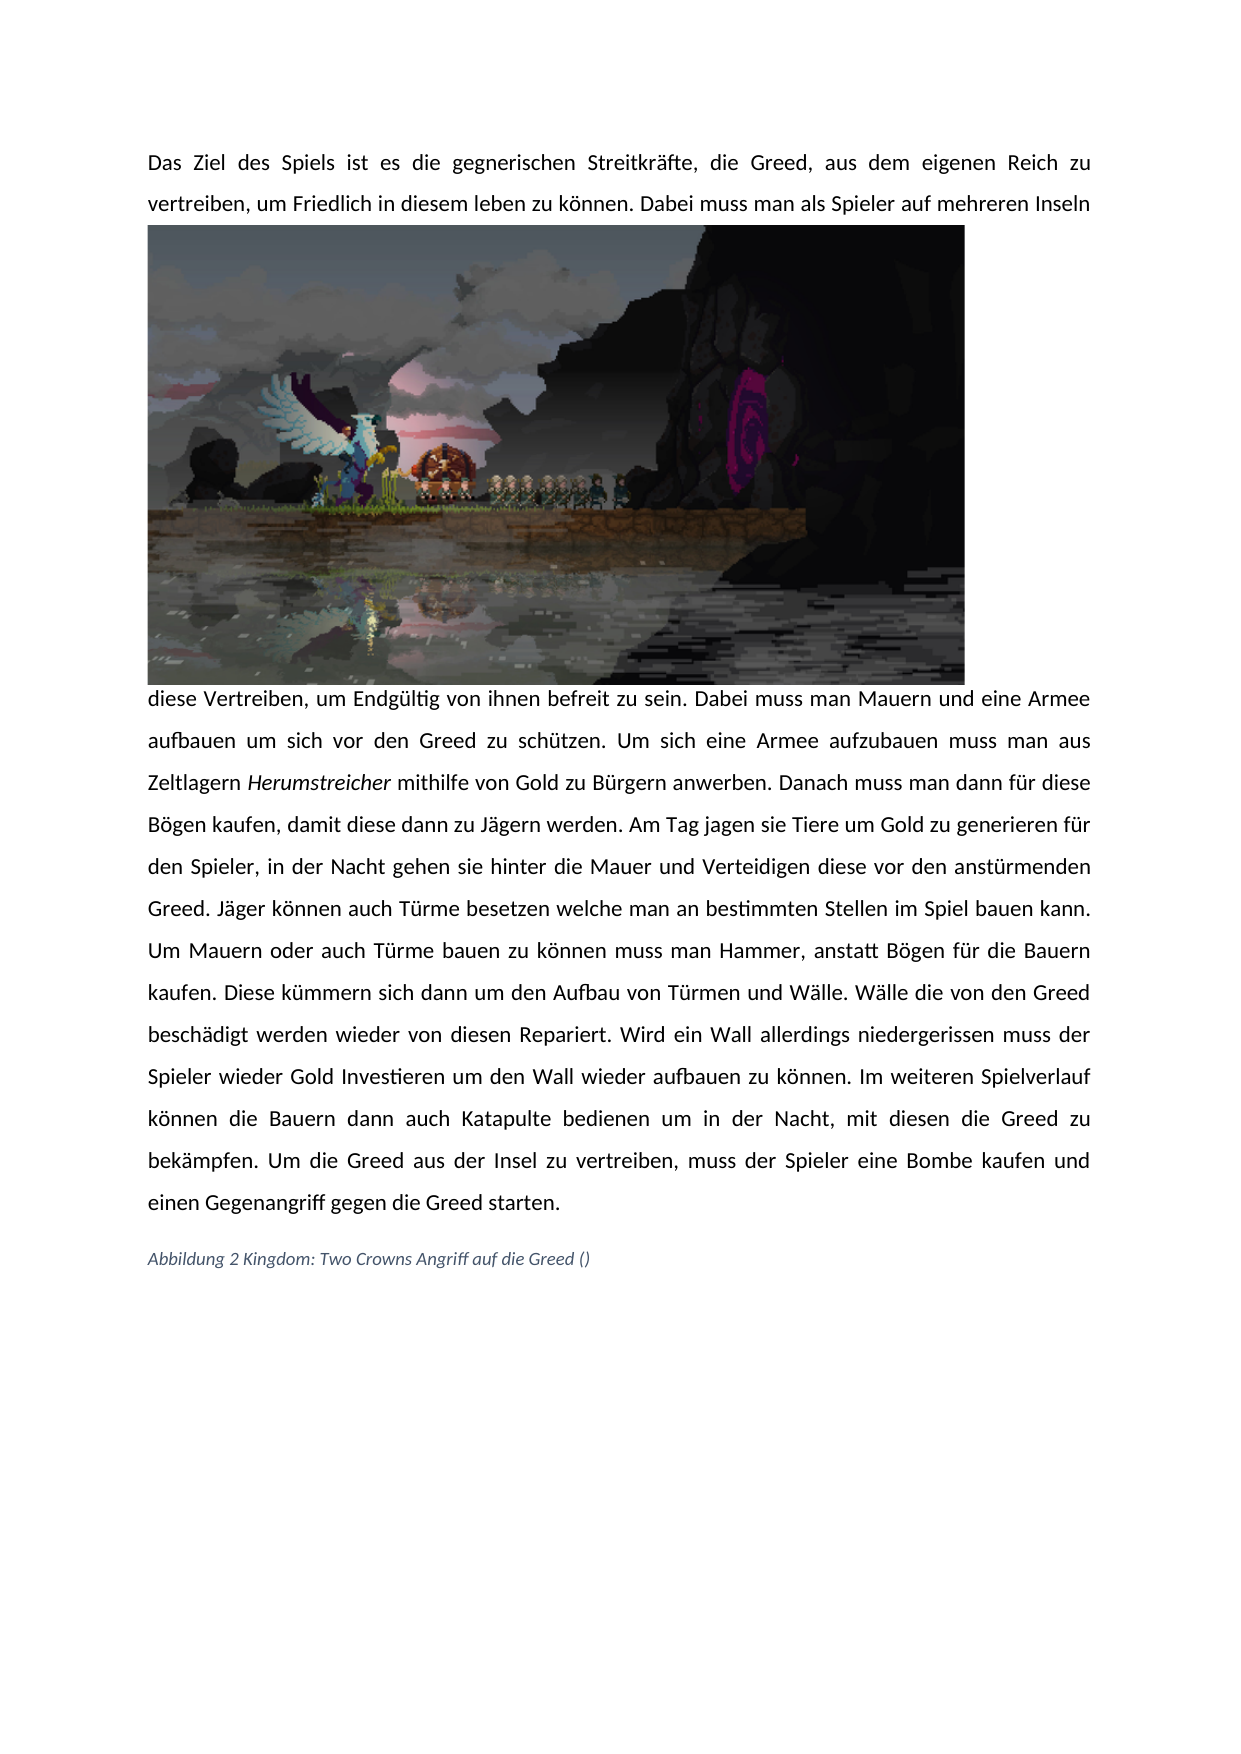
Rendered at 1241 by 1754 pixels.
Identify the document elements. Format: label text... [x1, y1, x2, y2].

picture [147, 225, 965, 685]
text Abbildung Kingdom: Two Crowns Angriff auf die Greed () [148, 1247, 1093, 1270]
